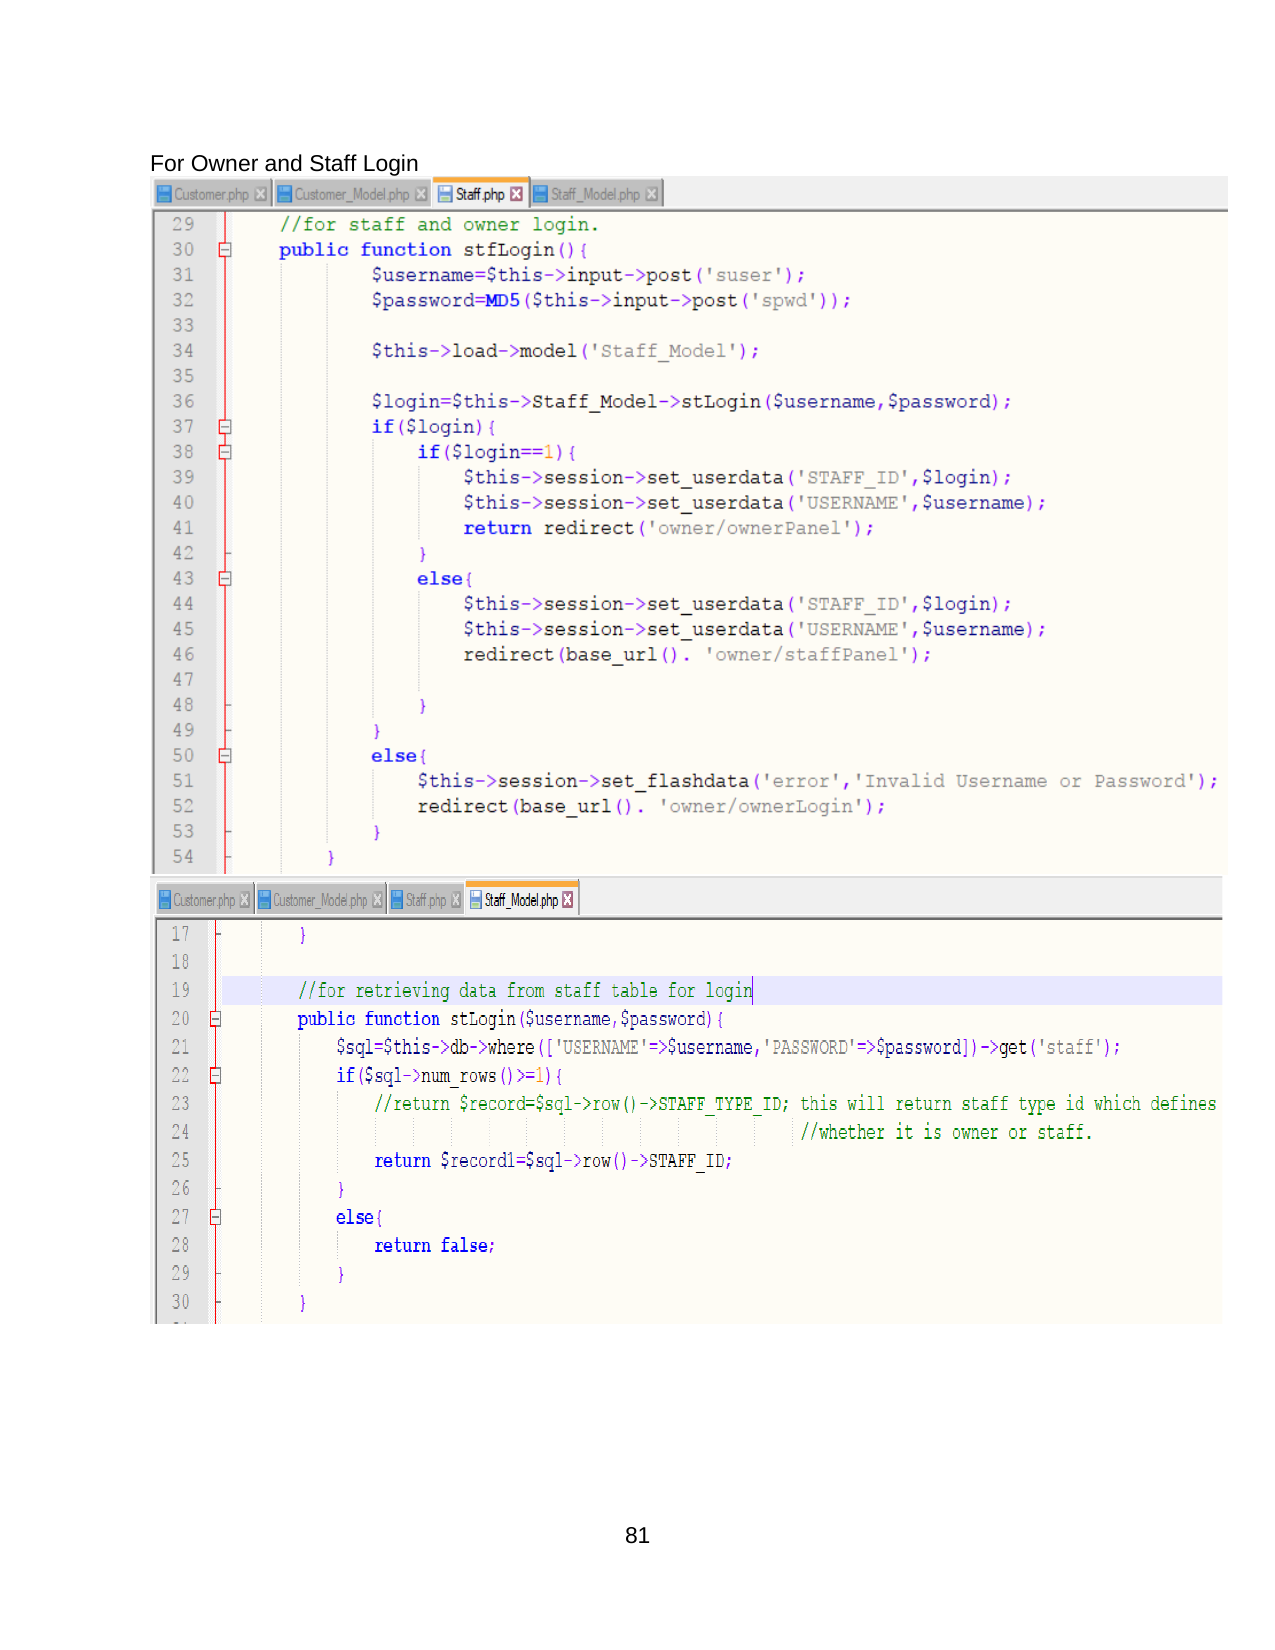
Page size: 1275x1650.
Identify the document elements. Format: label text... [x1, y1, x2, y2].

picture [150, 176, 1228, 1324]
text For Owner and Staff Login [150, 150, 1125, 176]
